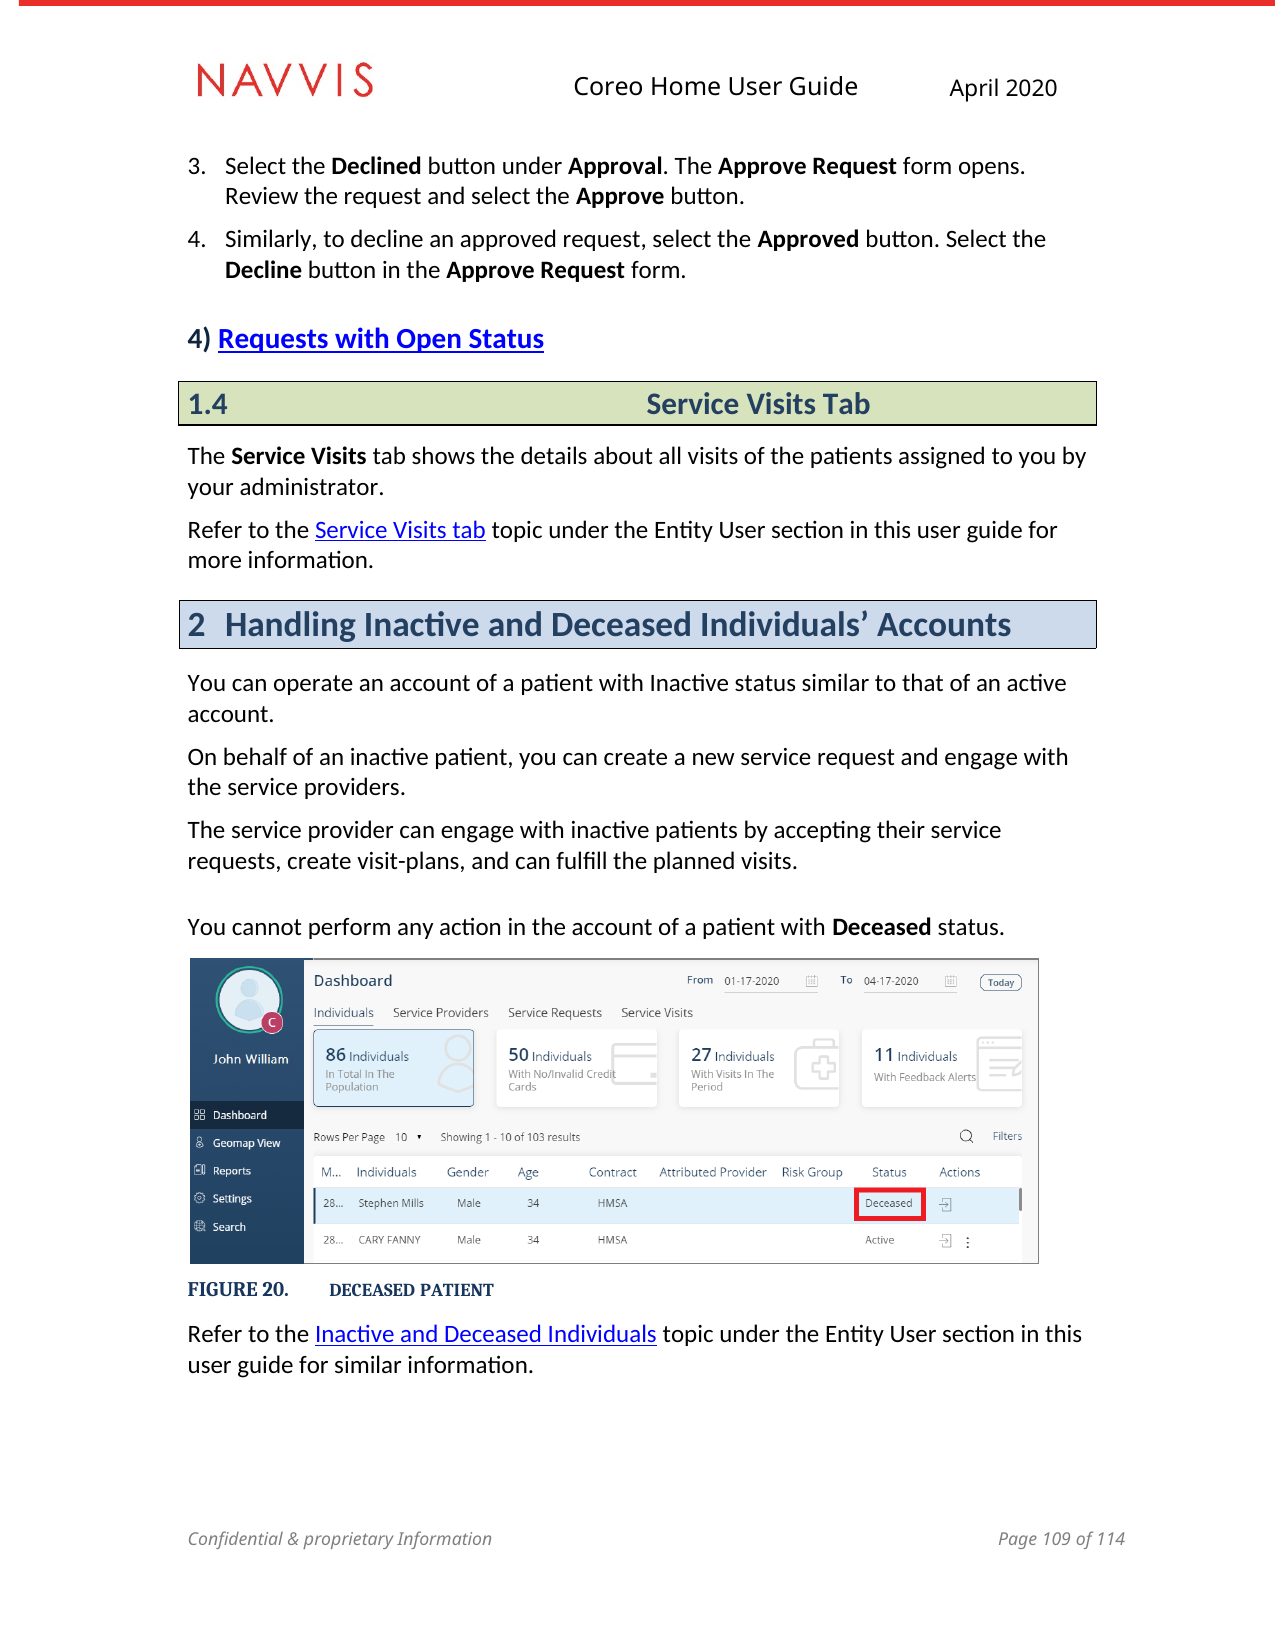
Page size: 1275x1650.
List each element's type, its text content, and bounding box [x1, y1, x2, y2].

picture [187, 55, 383, 104]
subtitle Handling Inactive and Deceased Individuals’ Accounts [180, 601, 1096, 648]
list Select the Declined button under Approval. The Approve Request form opens. Review the request and select the Approve button. [187, 150, 1087, 211]
subtitle 4) Requests with Open Status [187, 321, 1087, 356]
subtitle Service Visits Tab [179, 382, 1096, 424]
text On behalf of an inactive patient, you can create a new service request and engage with the service providers. [187, 741, 1087, 802]
text deceased patient [187, 1276, 1087, 1302]
text You cannot perform any action in the account of a patient with Deceased status. [187, 911, 1087, 942]
list Similarly, to decline an approved request, select the Approved button. Select the Decline button in the Approve Request form. [187, 223, 1087, 284]
text Refer to the Inactive and Deceased Individuals topic under the Entity User section in this user guide for similar information. [187, 1318, 1087, 1379]
picture [187, 958, 1039, 1264]
text The Service Visits tab shows the details about all visits of the patients assigned to you by your administrator. [187, 440, 1087, 501]
text Refer to the Service Visits tab topic under the Entity User section in this user guide for more information. [187, 514, 1087, 575]
text The service provider can engage with inactive patients by accepting their service requests, create visit-plans, and can fulfill the planned visits. [187, 814, 1087, 875]
text You can operate an account of a patient with Inactive status similar to that of an active account. [187, 667, 1087, 728]
